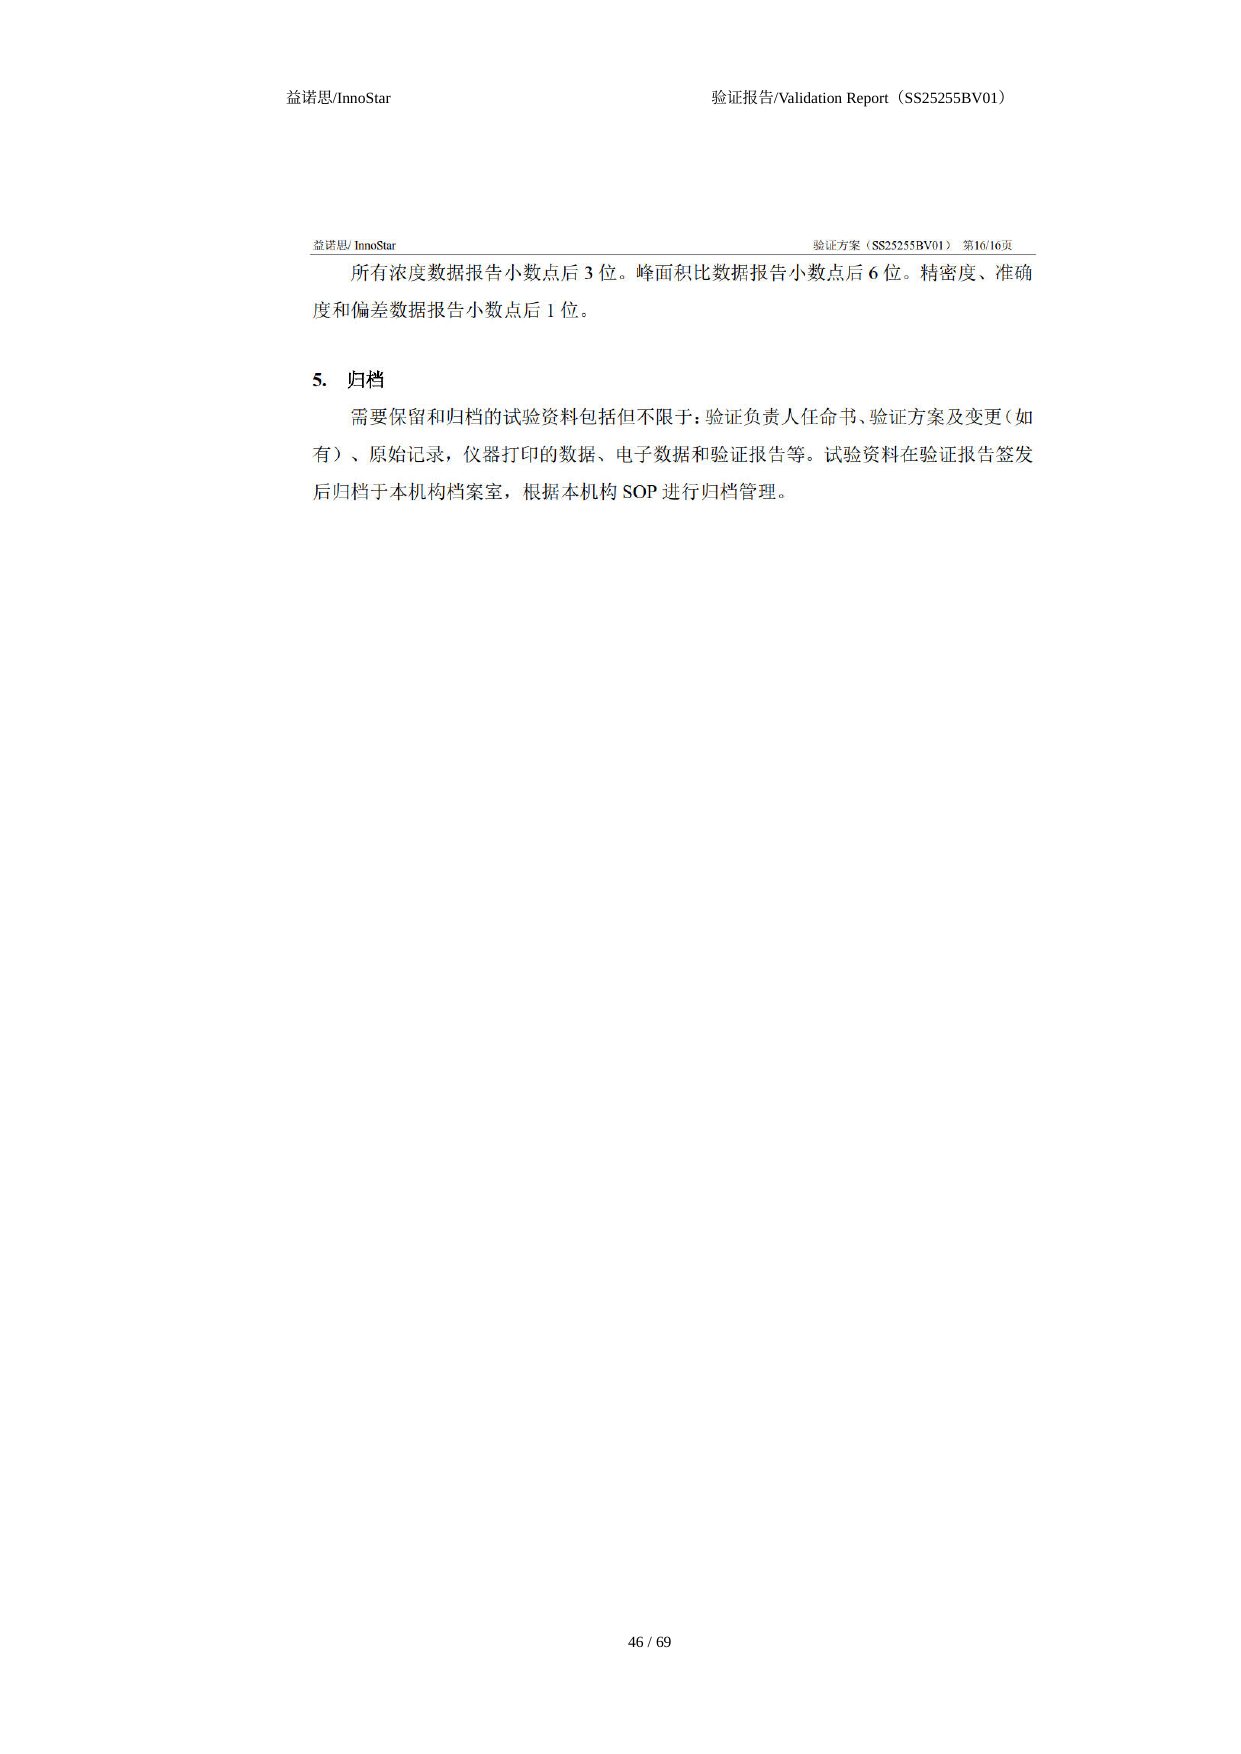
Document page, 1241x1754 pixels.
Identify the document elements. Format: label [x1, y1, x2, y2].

picture [177, 147, 1123, 1485]
